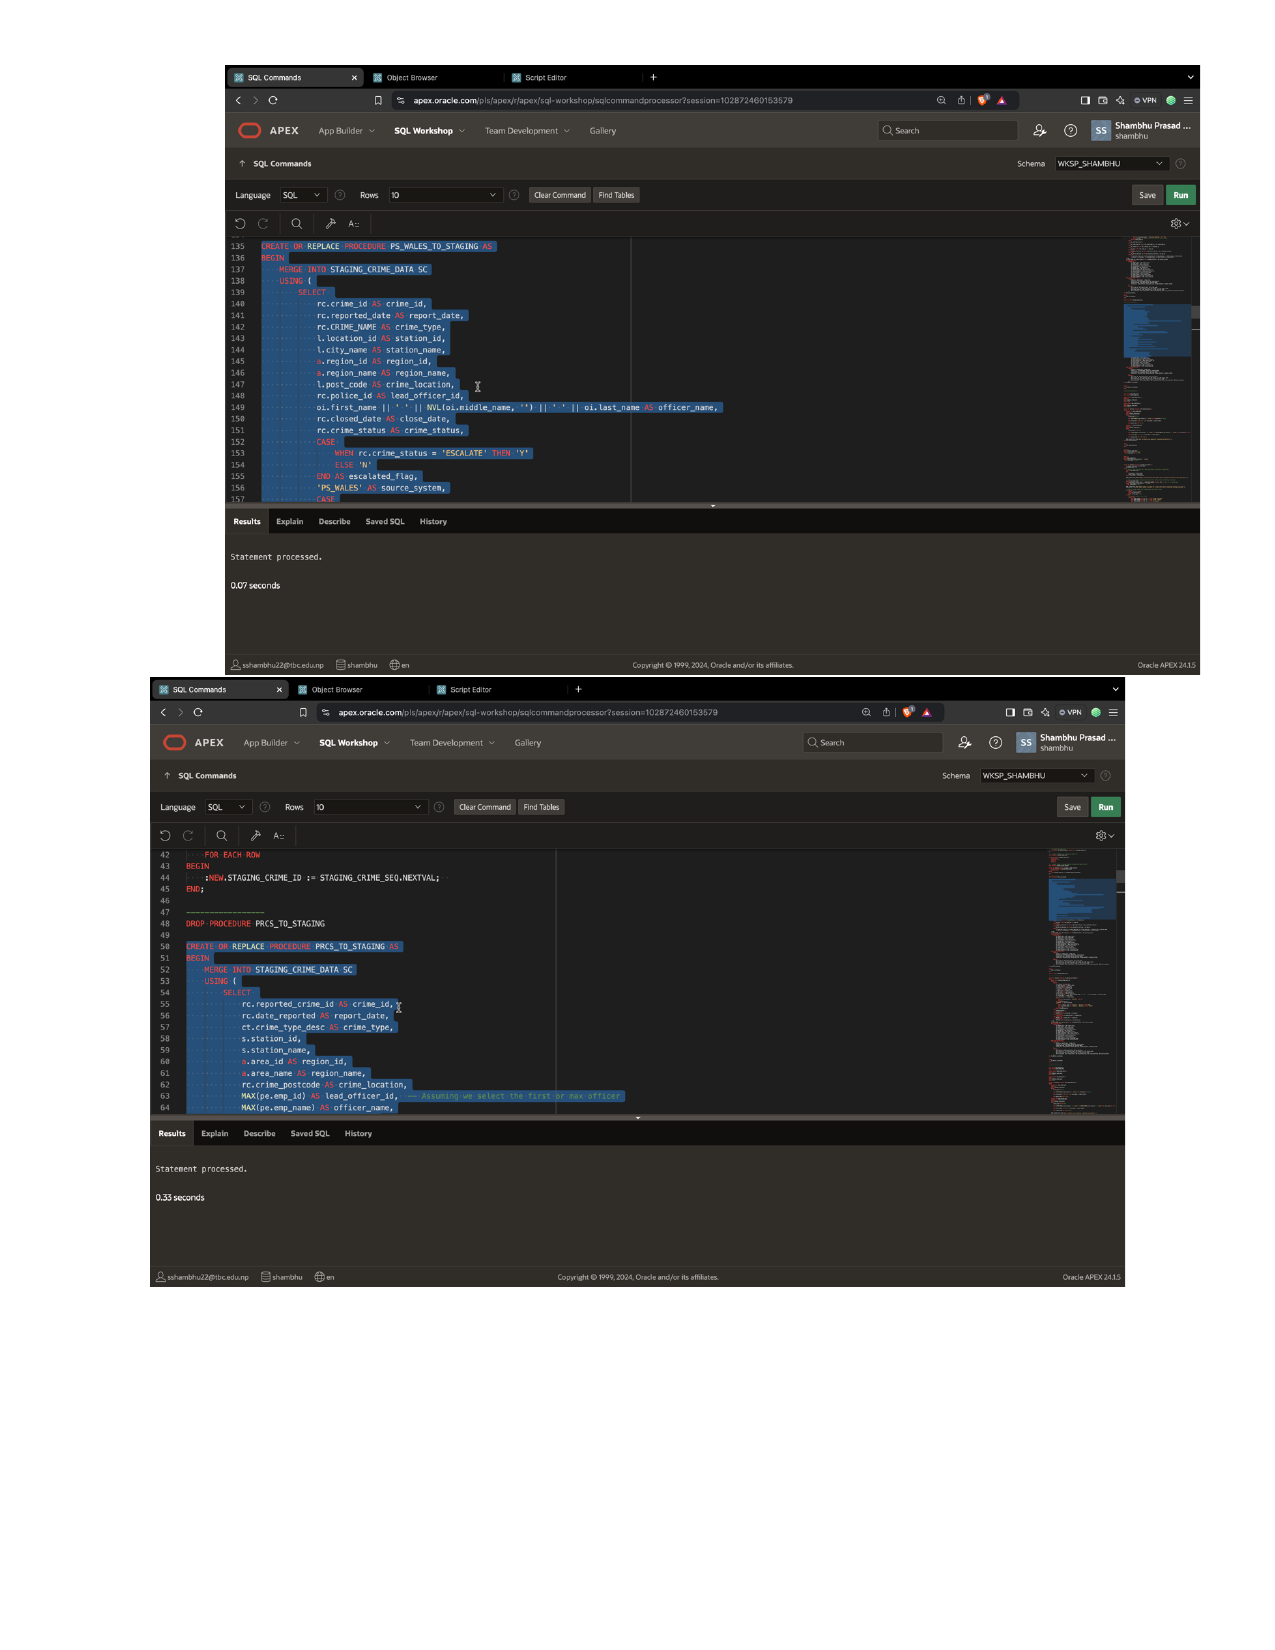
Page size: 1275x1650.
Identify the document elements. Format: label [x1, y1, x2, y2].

picture [150, 677, 1125, 1287]
picture [225, 65, 1200, 675]
